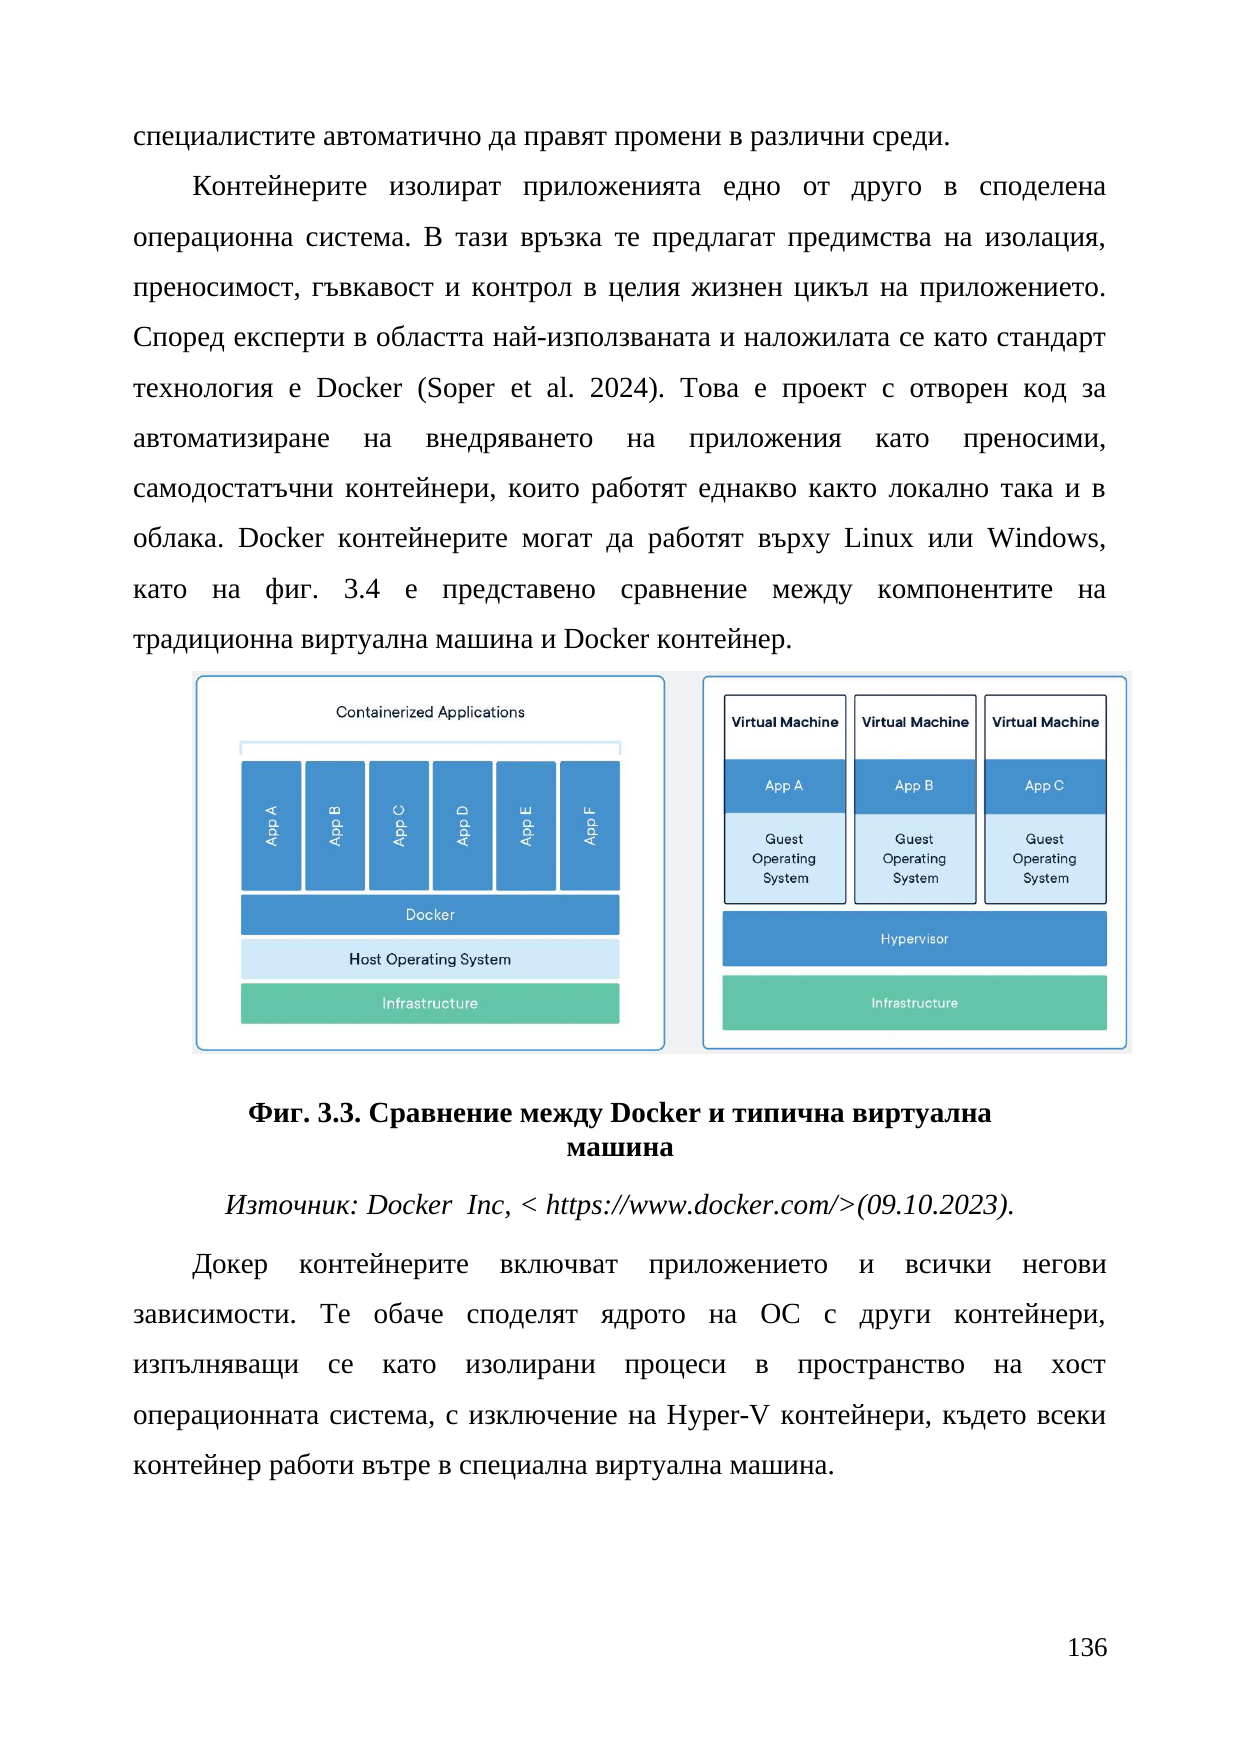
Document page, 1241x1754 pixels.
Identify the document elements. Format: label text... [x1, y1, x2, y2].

text Контейнерите изолират приложенията едно от друго в споделена операционна система. В тази връзка те предлагат предимства на изолация, преносимост, гъвкавост и контрол в целия жизнен цикъл на приложението. Според експерти в областта най-използваната и наложилата се като стандарт технология е Docker (Soper et al. 2024). Това е проект с отворен код за автоматизиране на внедряването на приложения като преносими, самодостатъчни контейнери, които работят еднакво както локално така и в облака. Docker контейнерите могат да работят върху Linux или Windows, като на фиг. 3.4 е представено сравнение между компонентите на традиционна виртуална машина и Docker контейнер. [133, 168, 1107, 655]
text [133, 118, 1107, 152]
title Фиг. 3.3. Сравнение между Docker и типична виртуална машина [192, 1095, 1048, 1162]
text Докер контейнерите включват приложението и всички негови зависимости. Те обаче споделят ядрото на ОС с други контейнери, изпълняващи се като изолирани процеси в пространство на хост операционната система, с изключение на Hyper-V контейнери, където всеки контейнер работи вътре в специална виртуална машина. [133, 1246, 1107, 1481]
picture [192, 671, 1133, 1054]
title Източник: Docker Inc, < https://www.docker.com/>(09.10.2023). [192, 1187, 1048, 1221]
